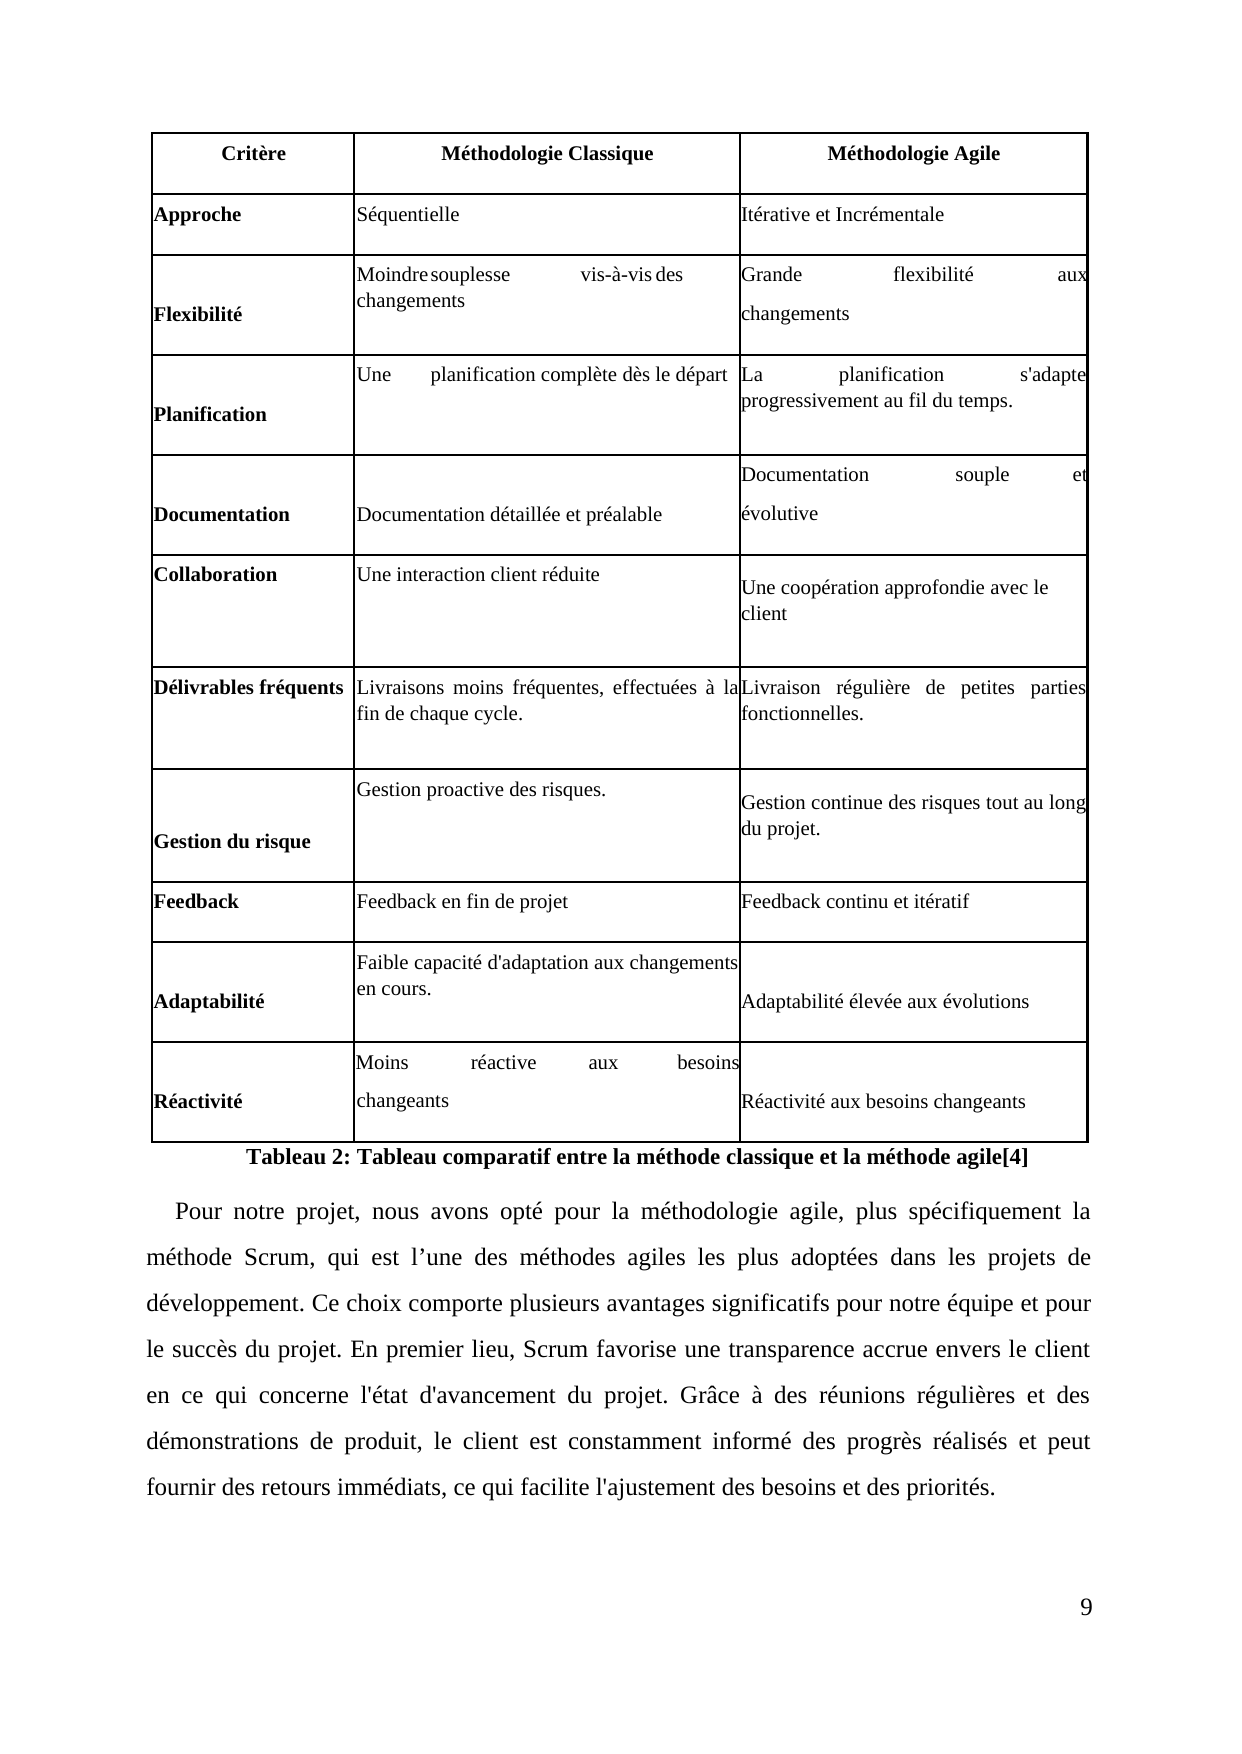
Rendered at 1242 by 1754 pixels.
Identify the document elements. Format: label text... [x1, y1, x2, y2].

table_cell Feedback continu et itératif [741, 883, 1086, 941]
table_cell Moindre souplesse vis-à-vis des changements [355, 256, 739, 353]
table_cell Documentation souple et évolutive [741, 456, 1086, 553]
table_header Méthodologie Agile [741, 134, 1086, 193]
table_cell Adaptabilité [153, 943, 353, 1041]
table_cell Gestion du risque [153, 770, 353, 881]
table_cell Faible capacité d'adaptation aux changements en cours. [355, 943, 739, 1041]
table_cell Feedback en fin de projet [355, 883, 739, 941]
text Tableau 2: Tableau comparatif entre la méthode classique et la méthode agile[4] [246, 1143, 1092, 1170]
table_cell La planification s'adapte progressivement au fil du temps. [741, 356, 1086, 453]
table_cell Séquentielle [355, 195, 739, 253]
table_cell Une interaction client réduite [355, 556, 739, 666]
table_cell Grande flexibilité aux changements [741, 256, 1086, 353]
table_cell Une planification complète dès le départ [355, 356, 739, 453]
table_cell Documentation détaillée et préalable [355, 456, 739, 553]
table_cell Collaboration [153, 556, 353, 666]
table_cell Itérative et Incrémentale [741, 195, 1086, 253]
table_cell Approche [153, 195, 353, 253]
text Pour notre projet, nous avons opté pour la méthodologie agile, plus spécifiquement la méthode Scrum, qui est l’une des méthodes agiles les plus adoptées dans les projets de développement. Ce choix comporte plusieurs avantages significatifs pour notre équipe et pour le succès du projet. En premier lieu, Scrum favorise une transparence accrue envers le client en ce qui concerne l'état d'avancement du projet. Grâce à des réunions régulières et des démonstrations de produit, le client est constamment informé des progrès réalisés et peut fournir des retours immédiats, ce qui facilite l'ajustement des besoins et des priorités. [146, 1196, 1092, 1501]
table_cell Livraisons moins fréquentes, effectuées à la fin de chaque cycle. [355, 668, 739, 768]
table_cell Feedback [153, 883, 353, 941]
table_header Critère [153, 134, 353, 193]
table_header Méthodologie Classique [355, 134, 739, 193]
table_cell Livraison régulière de petites parties fonctionnelles. [741, 668, 1086, 768]
table_cell Réactivité [153, 1043, 353, 1141]
table_cell Gestion proactive des risques. [355, 770, 739, 881]
table_cell Flexibilité [153, 256, 353, 353]
table_cell Moins réactive aux besoins changeants [355, 1043, 739, 1141]
table_cell Planification [153, 356, 353, 453]
table_cell Documentation [153, 456, 353, 553]
table_cell Gestion continue des risques tout au long du projet. [741, 770, 1086, 881]
table_cell Réactivité aux besoins changeants [741, 1043, 1086, 1141]
table_cell Une coopération approfondie avec le client [741, 556, 1086, 666]
table_cell Adaptabilité élevée aux évolutions [741, 943, 1086, 1041]
table_cell Délivrables fréquents [153, 668, 353, 768]
